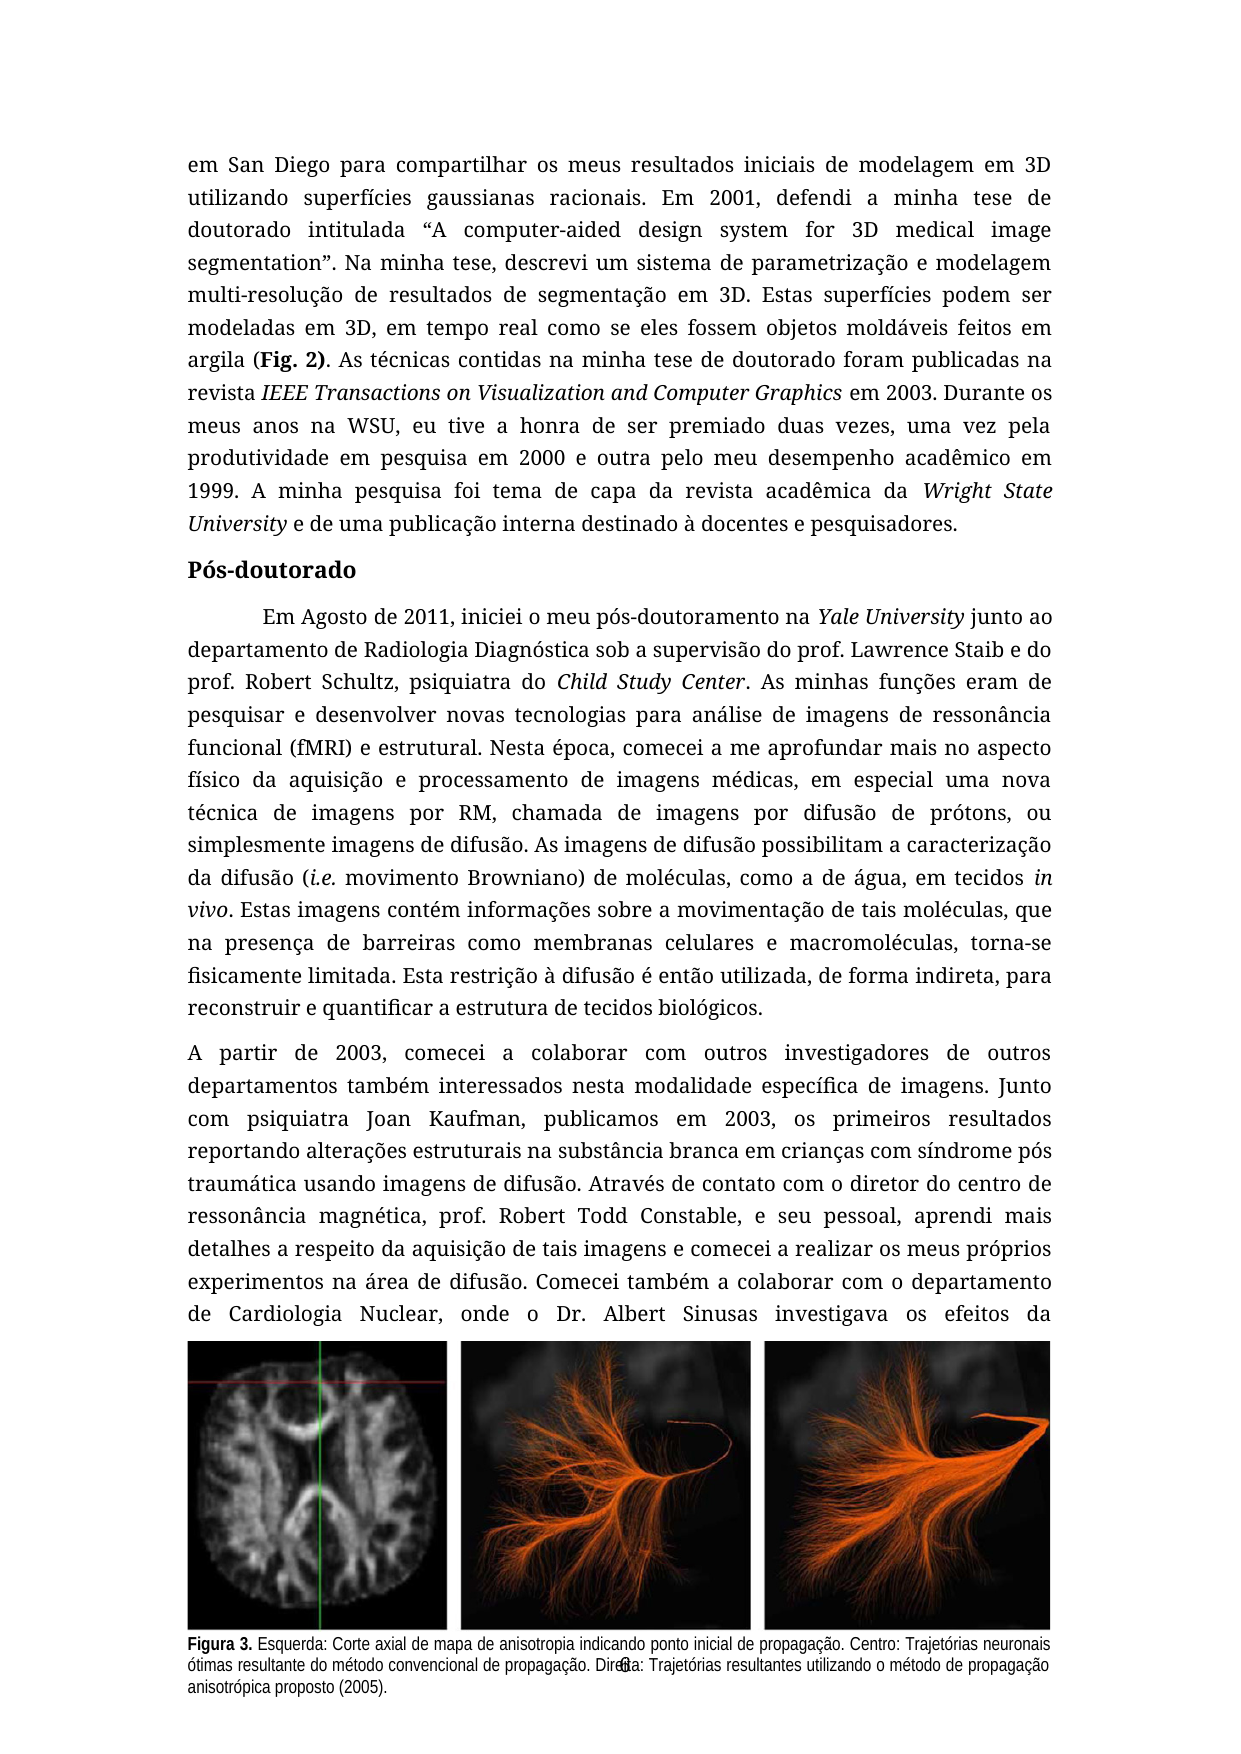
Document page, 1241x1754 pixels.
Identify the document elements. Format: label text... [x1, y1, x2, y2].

list Pós-doutorado [187, 554, 1053, 585]
picture [187, 1341, 1050, 1632]
text Em Agosto de 2011, iniciei o meu pós-doutoramento na Yale University junto ao departamento de Radiologia Diagnóstica sob a supervisão do prof. Lawrence Staib e do prof. Robert Schultz, psiquiatra do Child Study Center. As minhas funções eram de pesquisar e desenvolver novas tecnologias para análise de imagens de ressonância funcional (fMRI) e estrutural. Nesta época, comecei a me aprofundar mais no aspecto físico da aquisição e processamento de imagens médicas, em especial uma nova técnica de imagens por RM, chamada de imagens por difusão de prótons, ou simplesmente imagens de difusão. As imagens de difusão possibilitam a caracterização da difusão (i.e. movimento Browniano) de moléculas, como a de água, em tecidos in vivo. Estas imagens contém informações sobre a movimentação de tais moléculas, que na presença de barreiras como membranas celulares e macromoléculas, torna-se fisicamente limitada. Esta restrição à difusão é então utilizada, de forma indireta, para reconstruir e quantificar a estrutura de tecidos biológicos. [187, 602, 1053, 1022]
